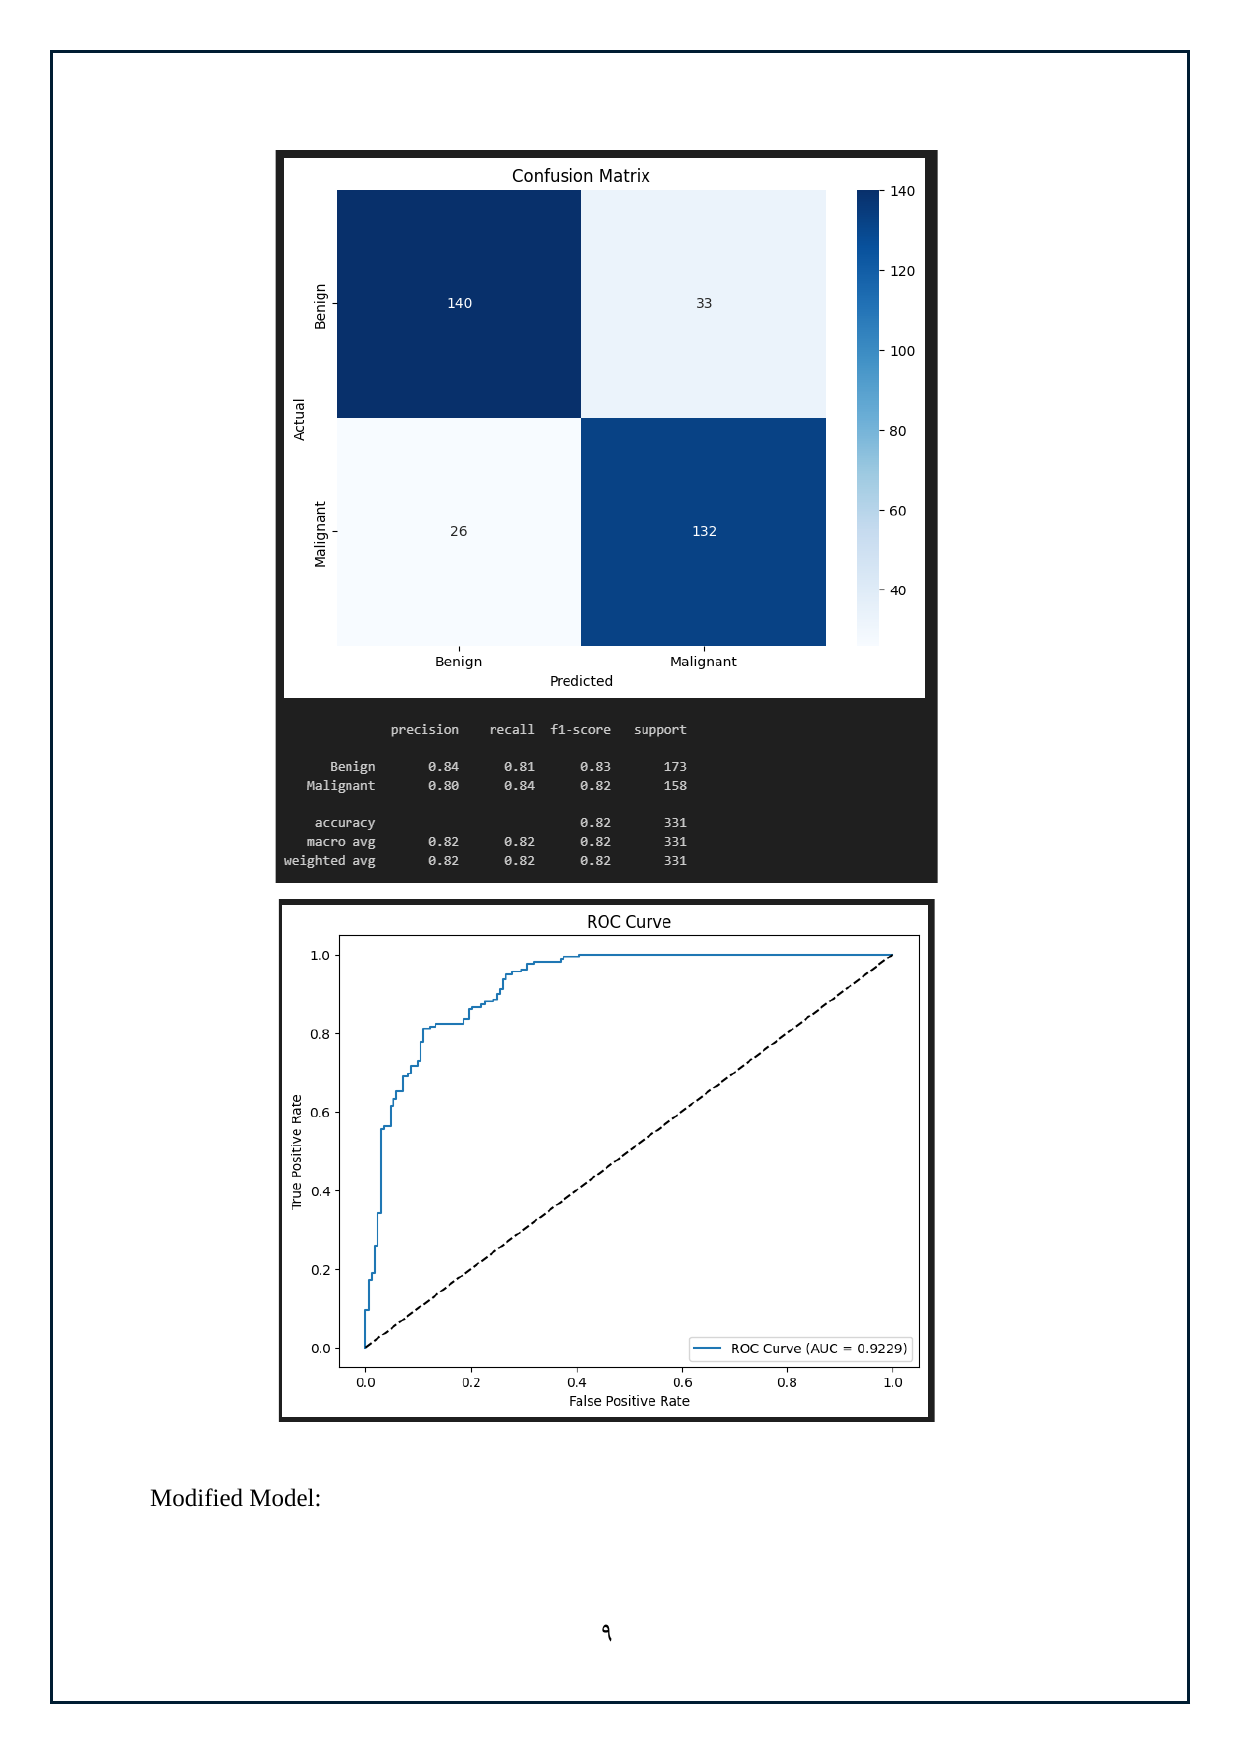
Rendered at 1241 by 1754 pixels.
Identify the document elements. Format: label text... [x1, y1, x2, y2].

text Modified Model: [150, 1483, 1063, 1512]
picture [278, 899, 935, 1422]
picture [275, 150, 938, 883]
